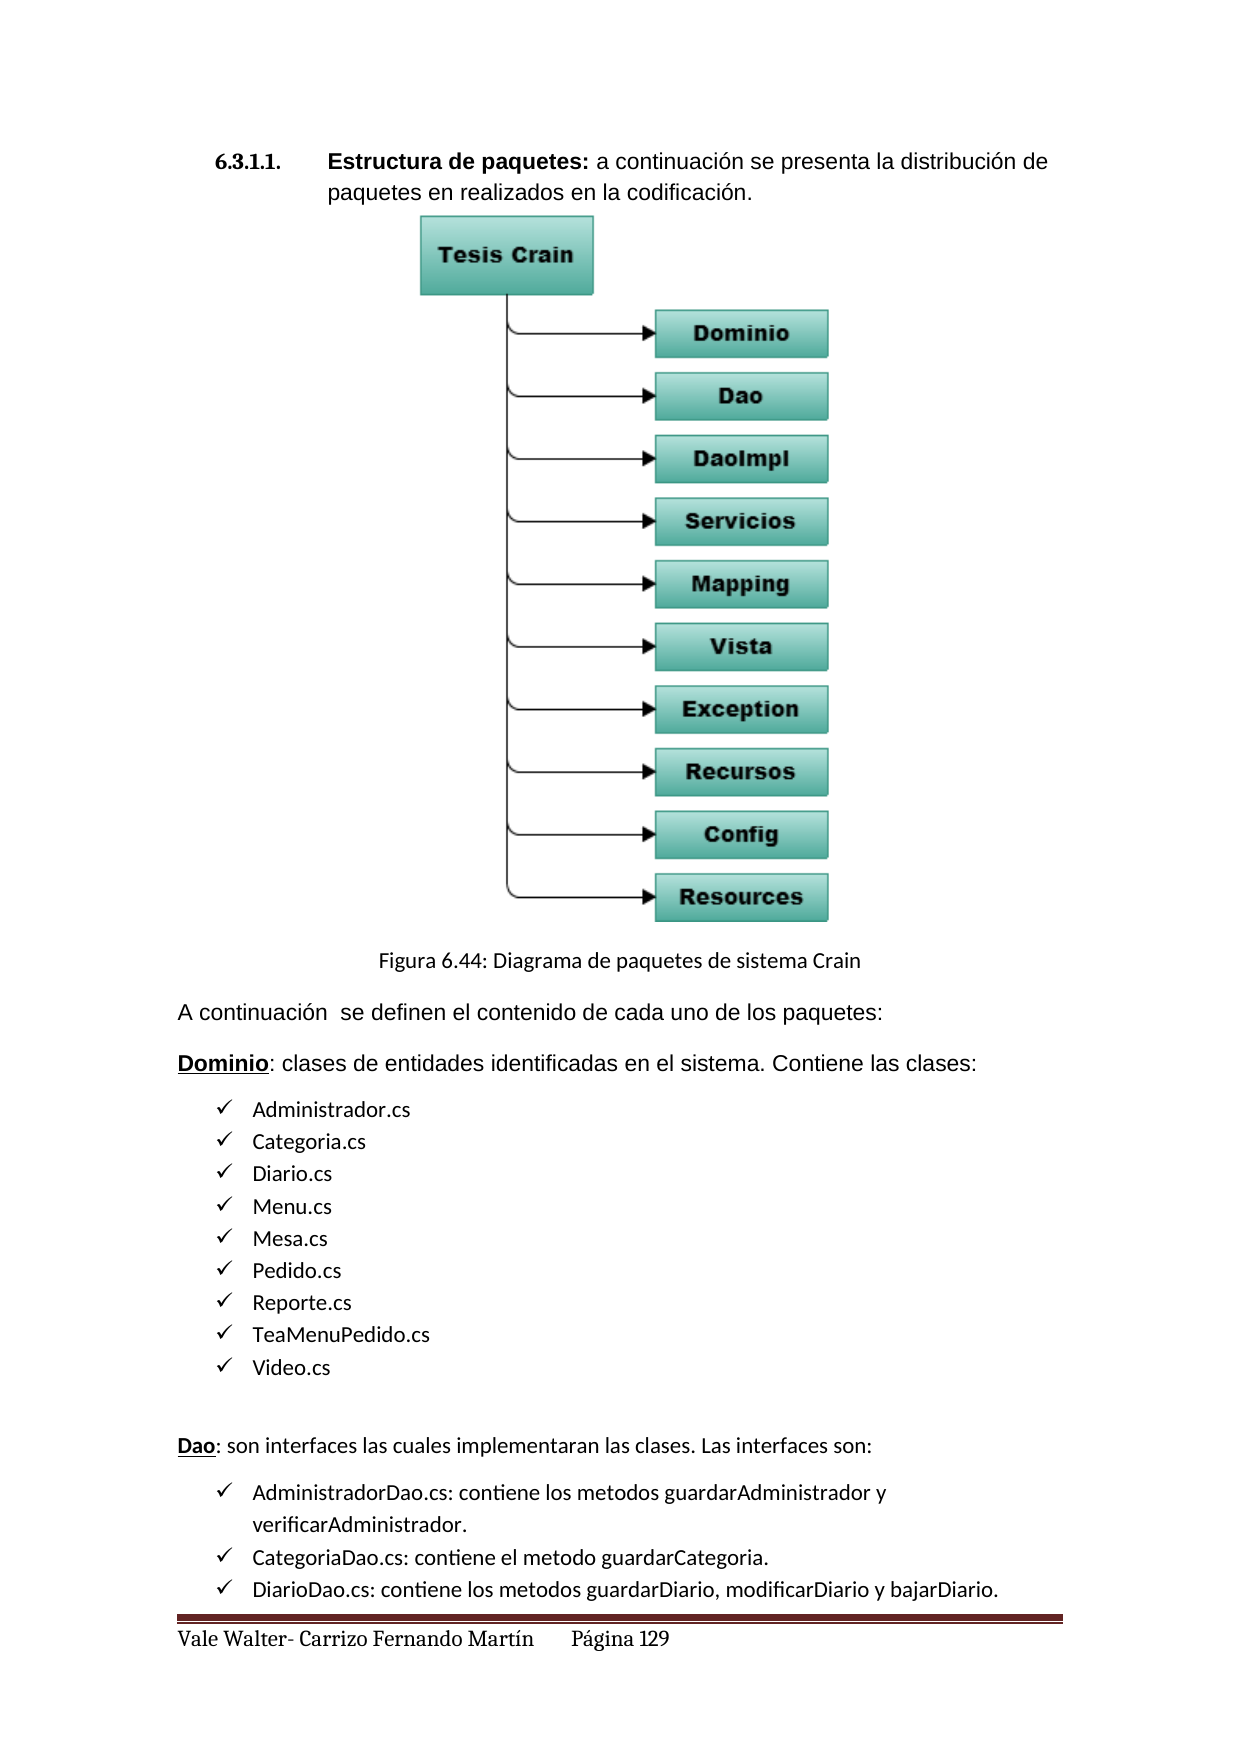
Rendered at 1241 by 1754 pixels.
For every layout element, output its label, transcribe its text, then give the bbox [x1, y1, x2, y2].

list Mesa.cs [215, 1224, 1063, 1252]
list AdministradorDao.cs: contiene los metodos guardarAdministrador y verificarAdministrador. [215, 1478, 1063, 1539]
list Diario.cs [215, 1159, 1063, 1188]
text Dao: son interfaces las cuales implementaran las clases. Las interfaces son: [177, 1432, 1063, 1460]
text A continuación se definen el contenido de cada uno de los paquetes: [177, 999, 1063, 1026]
list Categoria.cs [215, 1127, 1063, 1155]
list DiarioDao.cs: contiene los metodos guardarDiario, modificarDiario y bajarDiario. [215, 1575, 1063, 1603]
list Video.cs [215, 1353, 1063, 1381]
list TeaMenuPedido.cs [215, 1321, 1063, 1348]
list Estructura de paquetes: a continuación se presenta la distribución de paquetes en realizados en la codificación. [215, 148, 1063, 205]
list Reporte.cs [215, 1288, 1063, 1316]
text Figura 6.44: Diagrama de paquetes de sistema Crain [177, 946, 1063, 974]
list Pedido.cs [215, 1256, 1063, 1284]
list Administrador.cs [215, 1095, 1063, 1123]
picture [411, 208, 829, 922]
list Menu.cs [215, 1192, 1063, 1220]
list CategoriaDao.cs: contiene el metodo guardarCategoria. [215, 1543, 1063, 1571]
text Dominio: clases de entidades identificadas en el sistema. Contiene las clases: [177, 1050, 1063, 1077]
